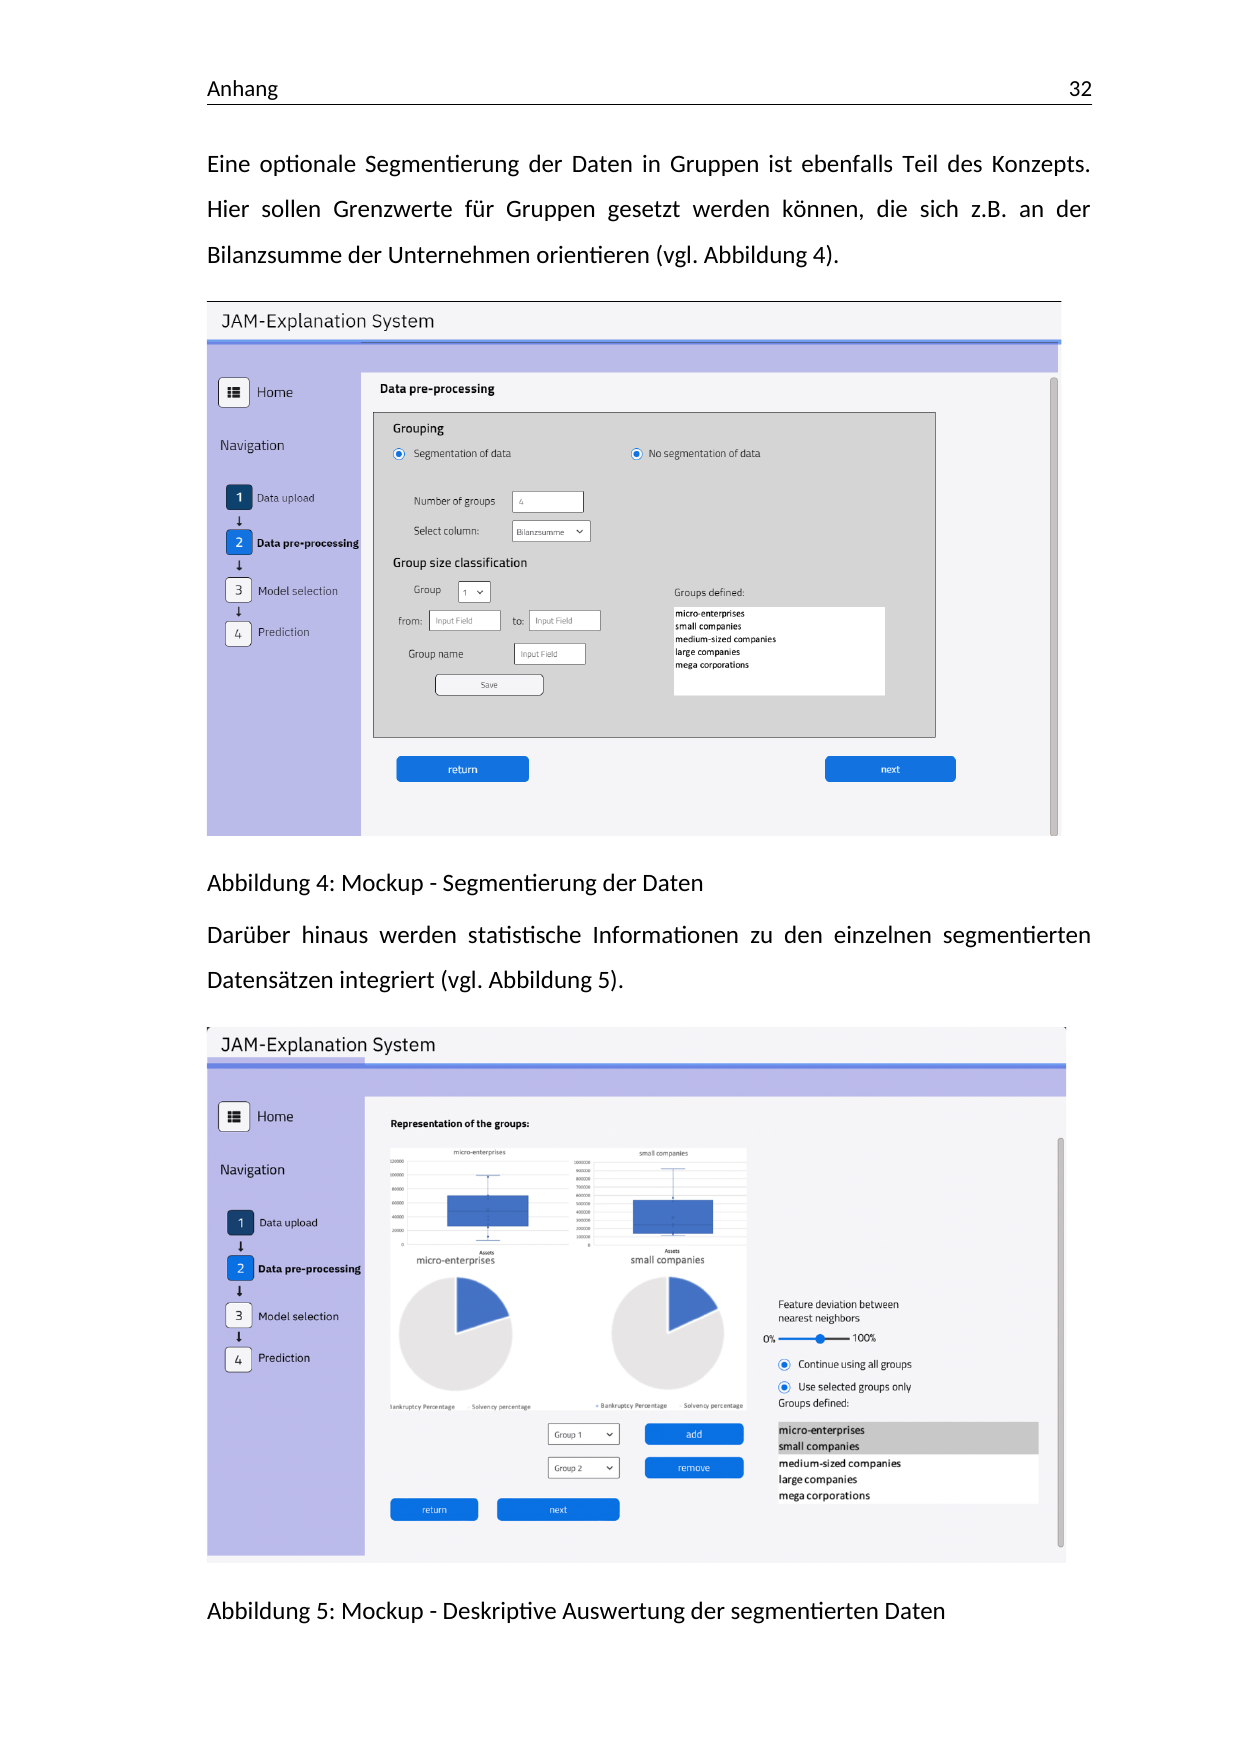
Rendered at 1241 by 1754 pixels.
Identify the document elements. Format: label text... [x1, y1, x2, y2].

picture [206, 301, 1062, 836]
text Eine optionale Segmentierung der Daten in Gruppen ist ebenfalls Teil des Konzepts. Hier sollen Grenzwerte für Gruppen gesetzt werden können, die sich z.B. an der Bilanzsumme der Unternehmen orientieren (vgl. Abbildung 4). [207, 148, 1092, 270]
text Darüber hinaus werden statistische Informationen zu den einzelnen segmentierten Datensätzen integriert (vgl. Abbildung 5). [207, 919, 1092, 995]
text Abbildung 5: Mockup - Deskriptive Auswertung der segmentierten Daten [207, 1595, 1092, 1625]
picture [206, 1027, 1067, 1563]
text Abbildung 4: Mockup - Segmentierung der Daten [207, 868, 1092, 898]
